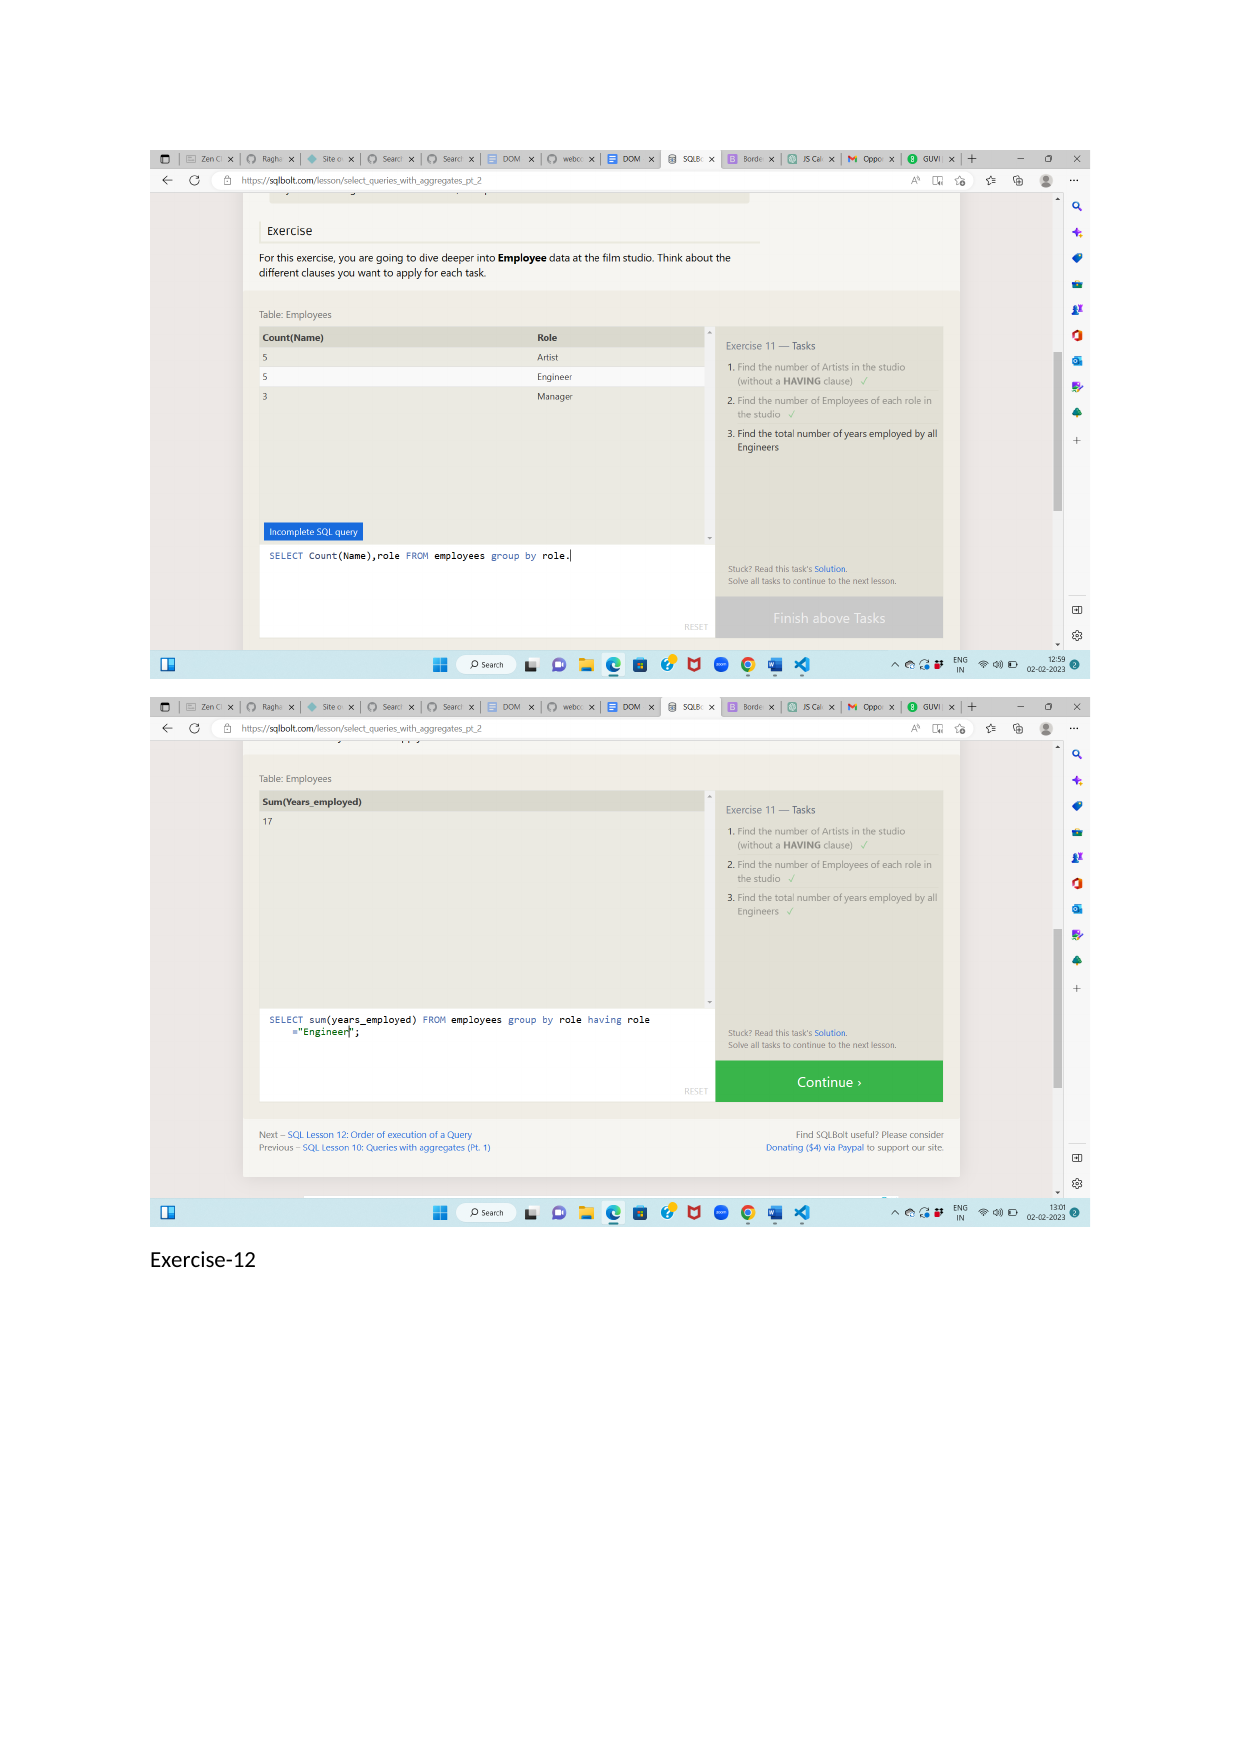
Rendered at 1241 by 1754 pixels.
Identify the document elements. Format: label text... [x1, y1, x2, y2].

text Exercise-12 [150, 1245, 1090, 1273]
picture [150, 150, 1091, 679]
picture [150, 697, 1091, 1227]
